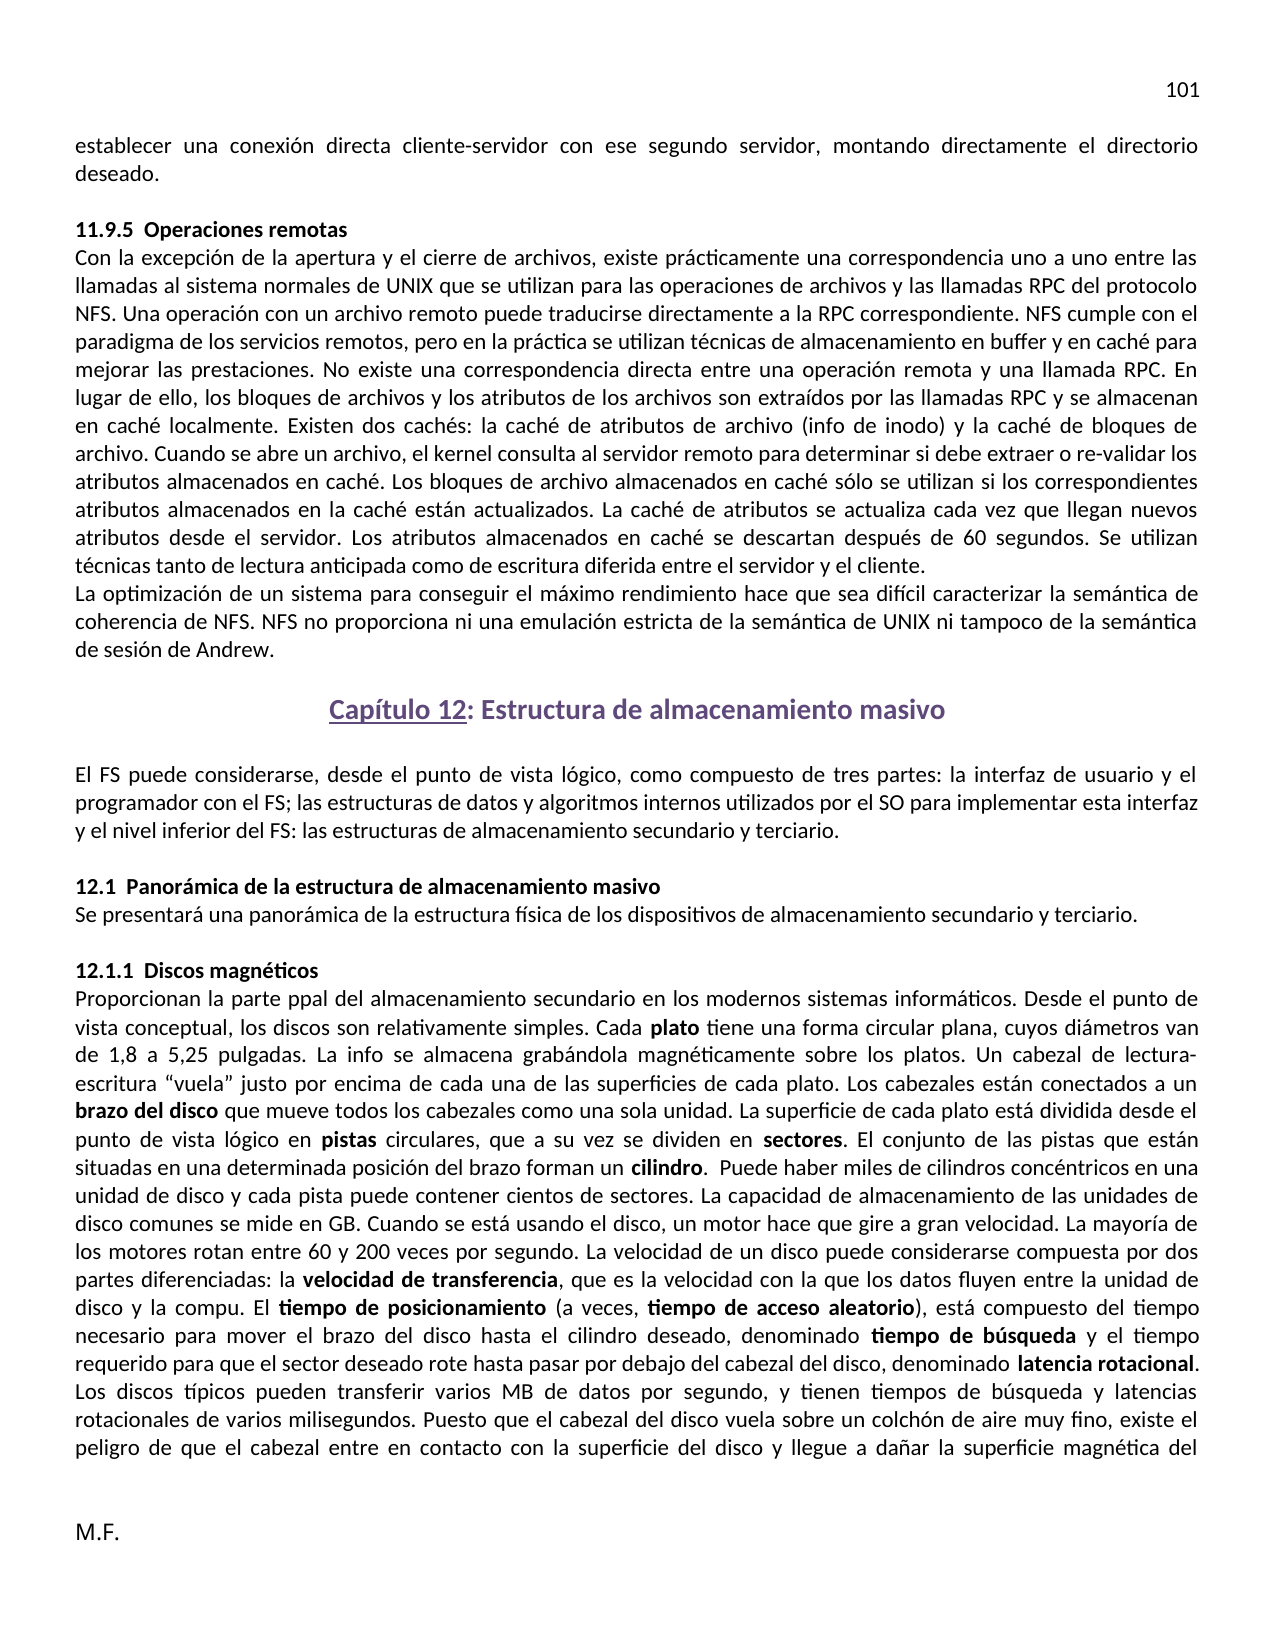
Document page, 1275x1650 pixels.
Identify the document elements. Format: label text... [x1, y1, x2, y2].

text 11.9.5 Operaciones remotas [75, 215, 1200, 243]
text La optimización de un sistema para conseguir el máximo rendimiento hace que sea difícil caracterizar la semántica de coherencia de NFS. NFS no proporciona ni una emulación estricta de la semántica de UNIX ni tampoco de la semántica de sesión de Andrew. [75, 579, 1200, 663]
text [75, 984, 1200, 1461]
text El FS puede considerarse, desde el punto de vista lógico, como compuesto de tres partes: la interfaz de usuario y el programador con el FS; las estructuras de datos y algoritmos internos utilizados por el SO para implementar esta interfaz y el nivel inferior del FS: las estructuras de almacenamiento secundario y terciario. [75, 760, 1200, 844]
text Con la excepción de la apertura y el cierre de archivos, existe prácticamente una correspondencia uno a uno entre las llamadas al sistema normales de UNIX que se utilizan para las operaciones de archivos y las llamadas RPC del protocolo NFS. Una operación con un archivo remoto puede traducirse directamente a la RPC correspondiente. NFS cumple con el paradigma de los servicios remotos, pero en la práctica se utilizan técnicas de almacenamiento en buffer y en caché para mejorar las prestaciones. No existe una correspondencia directa entre una operación remota y una llamada RPC. En lugar de ello, los bloques de archivos y los atributos de los archivos son extraídos por las llamadas RPC y se almacenan en caché localmente. Existen dos cachés: la caché de atributos de archivo (info de inodo) y la caché de bloques de archivo. Cuando se abre un archivo, el kernel consulta al servidor remoto para determinar si debe extraer o re-validar los atributos almacenados en caché. Los bloques de archivo almacenados en caché sólo se utilizan si los correspondientes atributos almacenados en la caché están actualizados. La caché de atributos se actualiza cada vez que llegan nuevos atributos desde el servidor. Los atributos almacenados en caché se descartan después de 60 segundos. Se utilizan técnicas tanto de lectura anticipada como de escritura diferida entre el servidor y el cliente. [75, 243, 1200, 579]
text 12.1.1 Discos magnéticos [75, 957, 1200, 984]
text Se presentará una panorámica de la estructura física de los dispositivos de almacenamiento secundario y terciario. [75, 901, 1200, 928]
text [75, 131, 1200, 187]
text Capítulo 12: Estructura de almacenamiento masivo [75, 691, 1200, 727]
text 12.1 Panorámica de la estructura de almacenamiento masivo [75, 872, 1200, 901]
